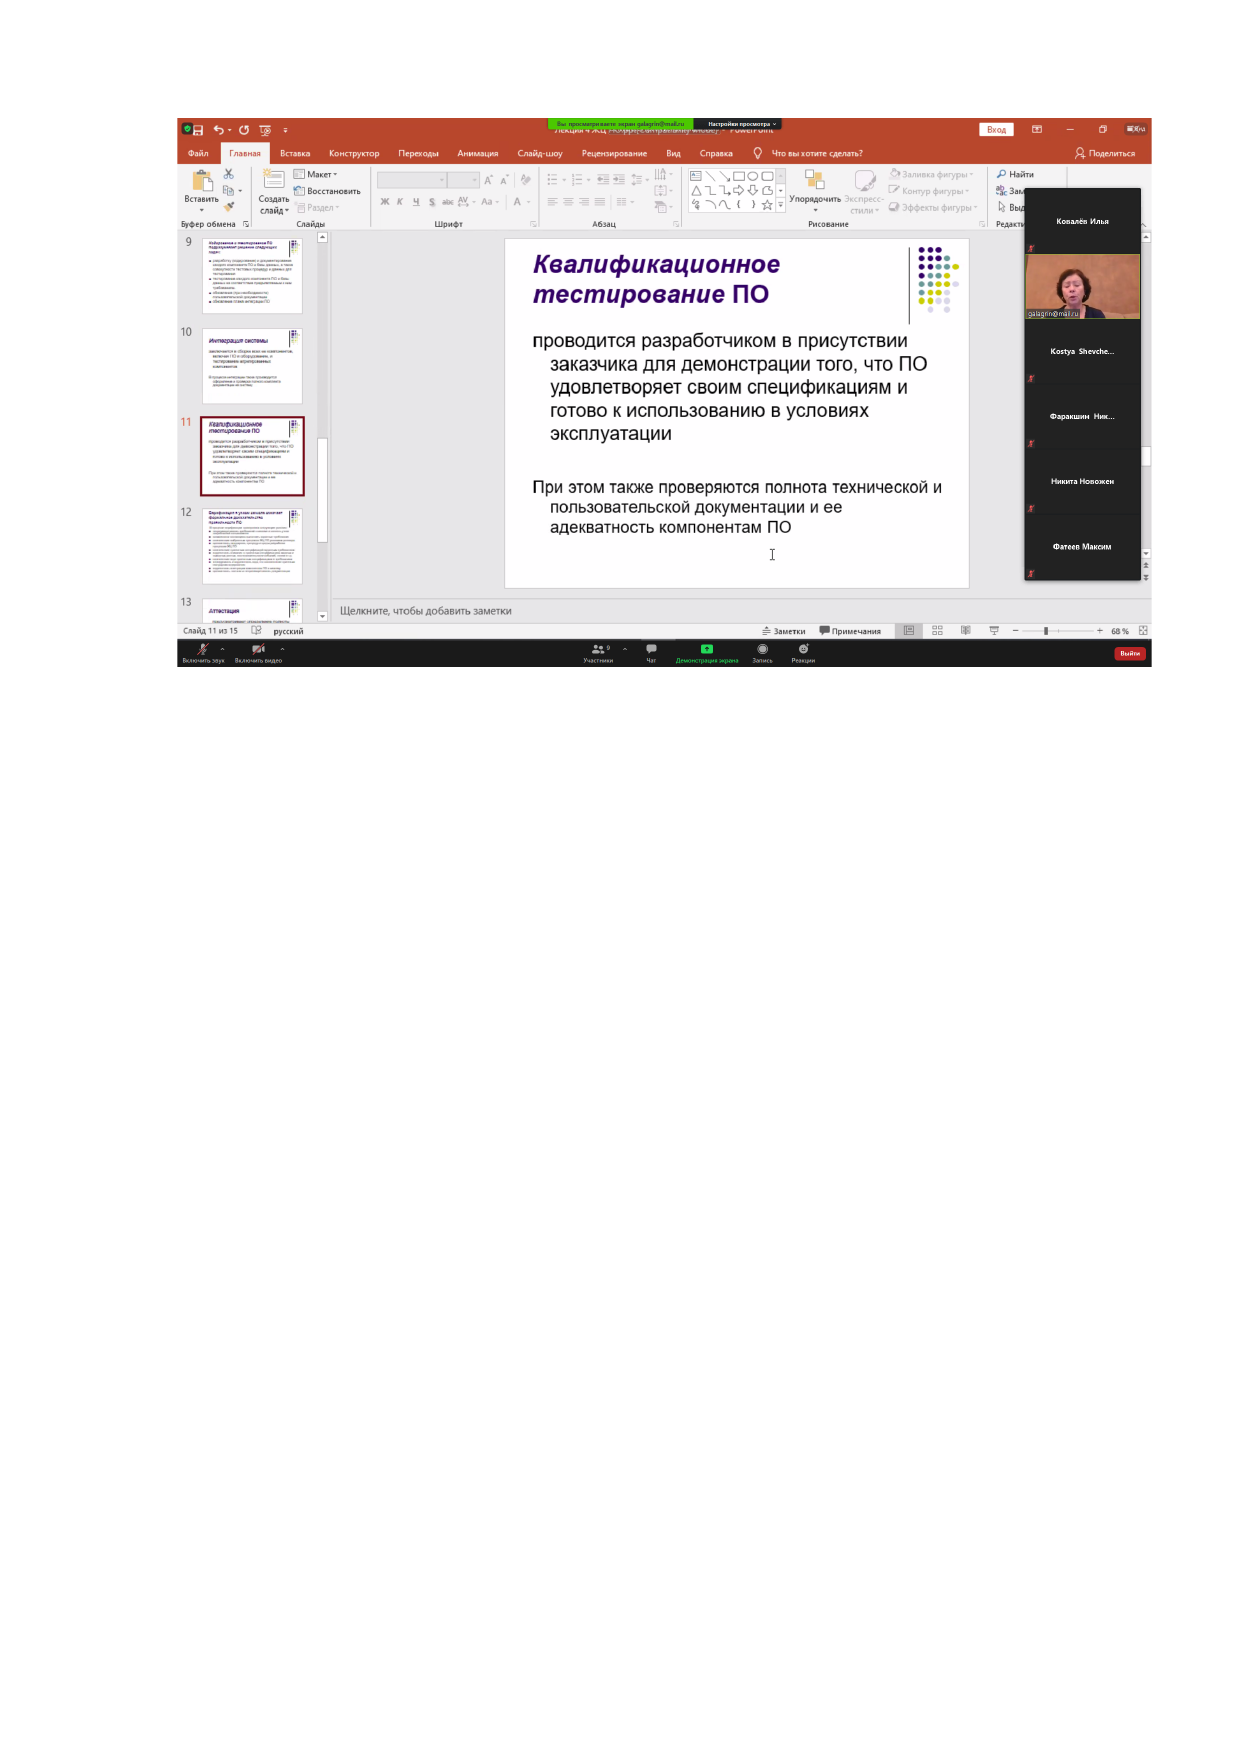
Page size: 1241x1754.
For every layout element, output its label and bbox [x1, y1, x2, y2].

picture [177, 118, 1152, 667]
